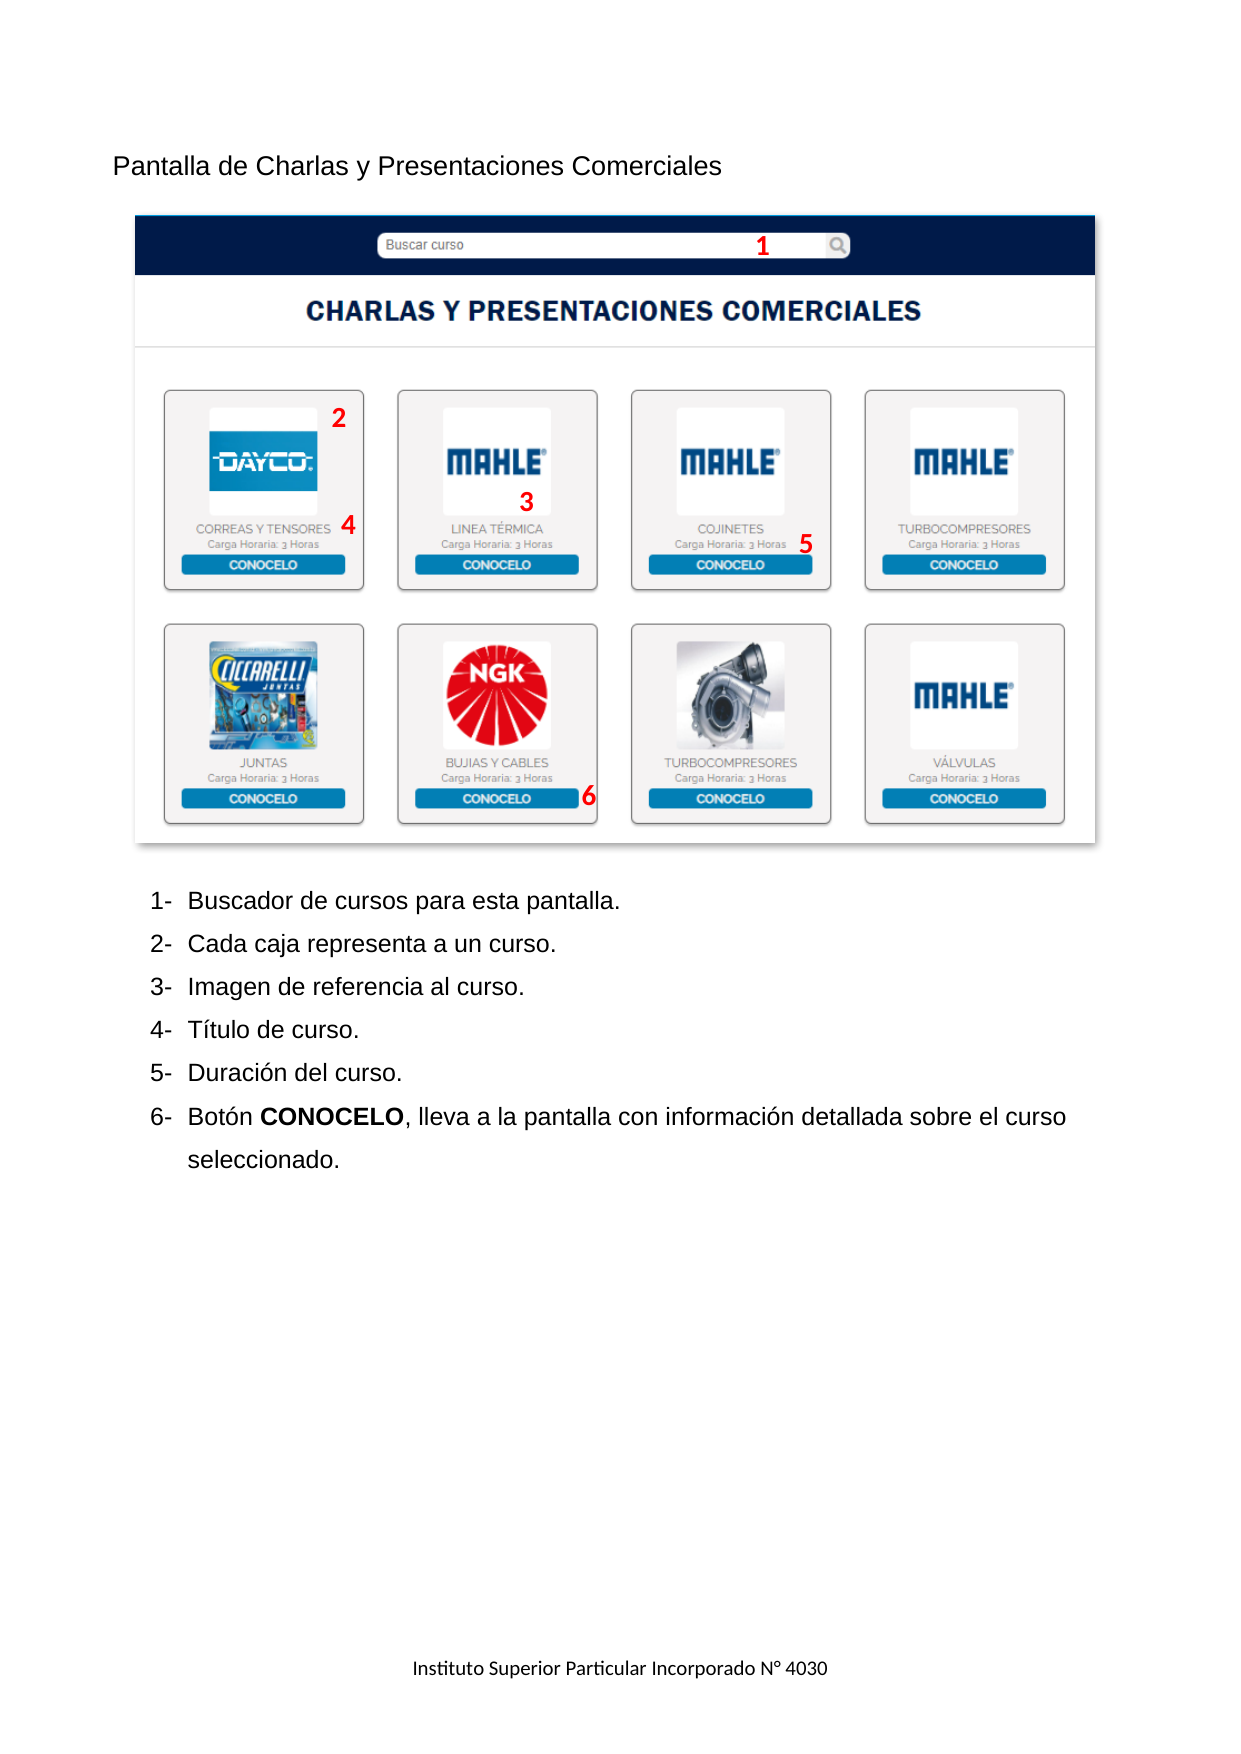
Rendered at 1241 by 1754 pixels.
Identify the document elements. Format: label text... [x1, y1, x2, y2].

list Buscador de cursos para esta pantalla. [150, 886, 1128, 915]
picture [135, 217, 1095, 843]
list Duración del curso. [150, 1058, 1128, 1087]
subtitle Pantalla de Charlas y Presentaciones Comerciales [112, 150, 1128, 181]
list Botón CONOCELO, lleva a la pantalla con información detallada sobre el curso seleccionado. [150, 1102, 1128, 1173]
list Título de curso. [150, 1015, 1128, 1044]
list Imagen de referencia al curso. [150, 972, 1128, 1001]
list Cada caja representa a un curso. [150, 929, 1128, 958]
